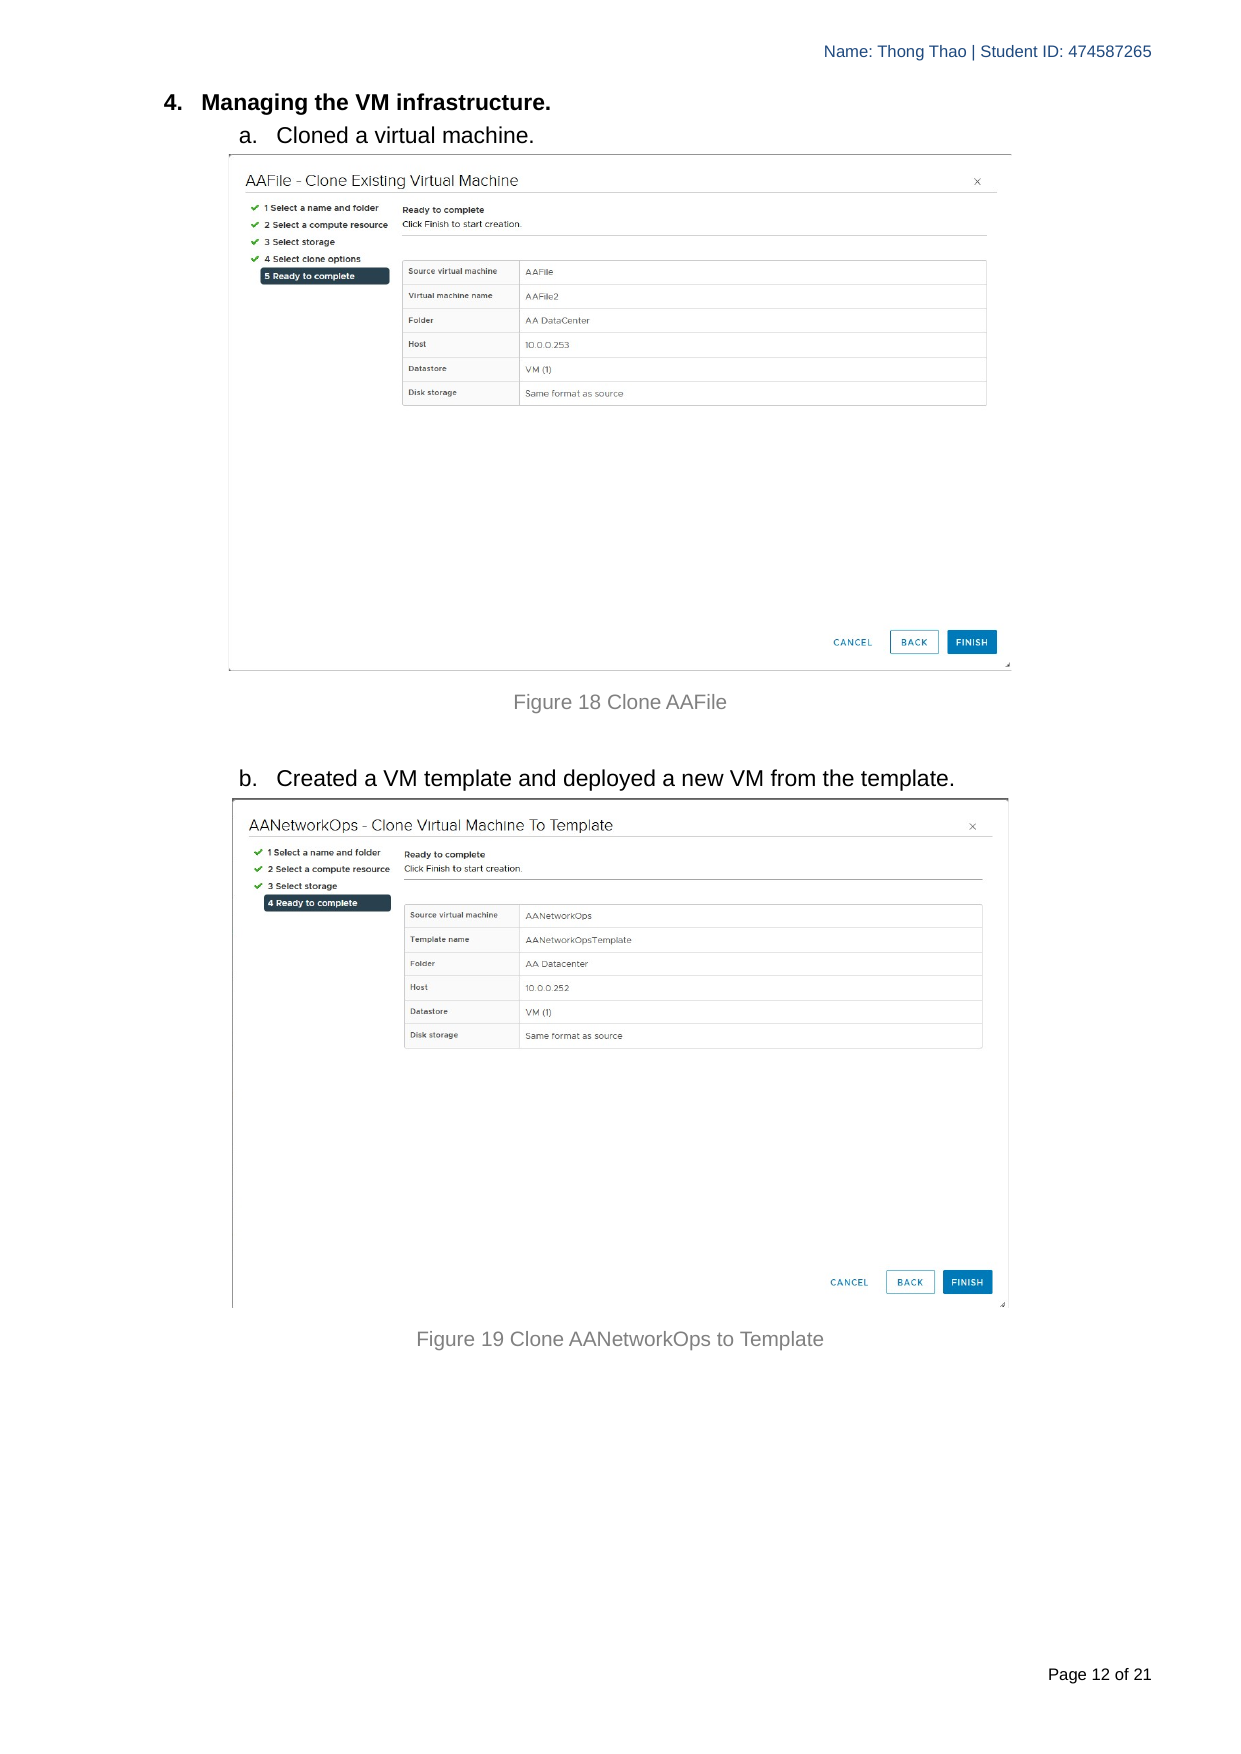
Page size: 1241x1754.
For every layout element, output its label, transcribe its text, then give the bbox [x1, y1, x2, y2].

list Managing the VM infrastructure. [164, 89, 1152, 115]
picture [232, 798, 1009, 1308]
list Created a VM template and deployed a new VM from the template. [239, 765, 1152, 791]
list Cloned a virtual machine. [239, 122, 1152, 148]
picture [228, 154, 1012, 671]
